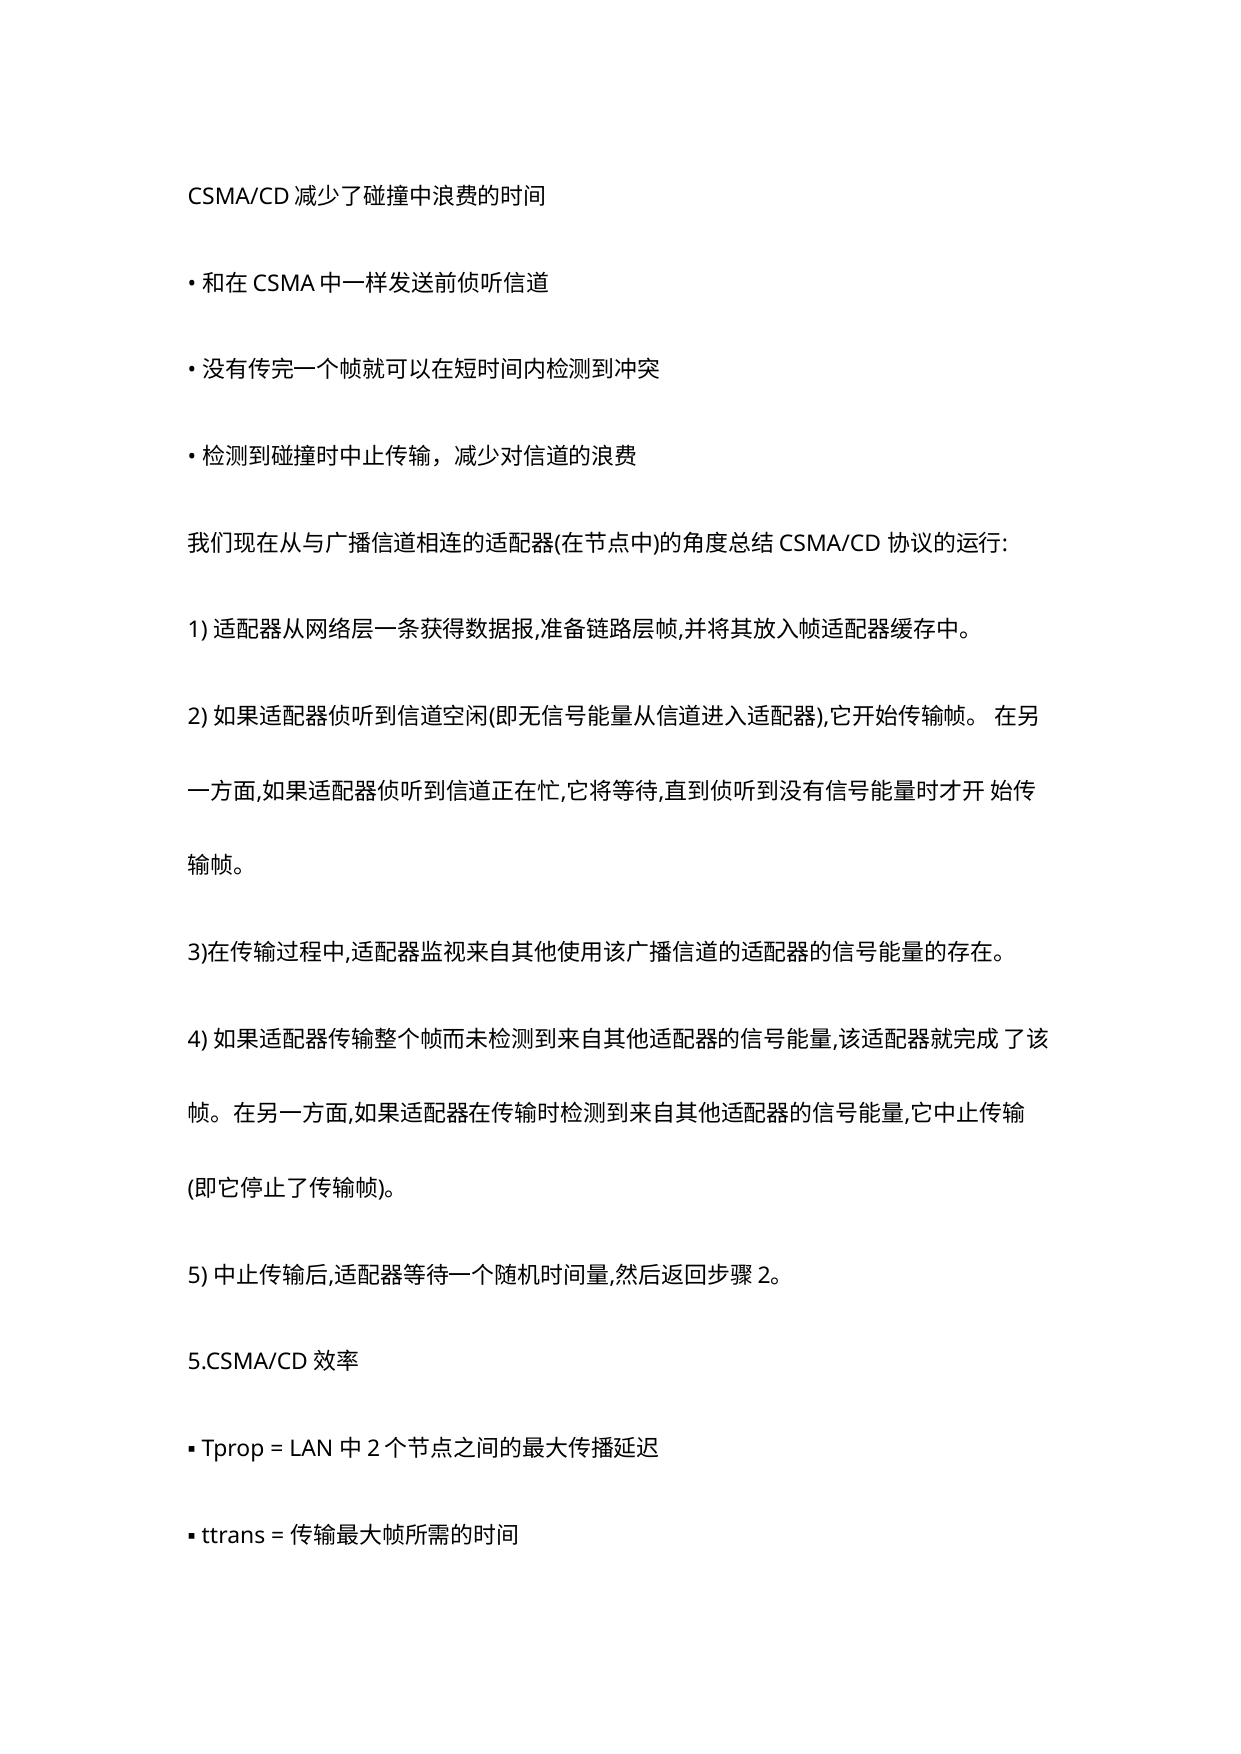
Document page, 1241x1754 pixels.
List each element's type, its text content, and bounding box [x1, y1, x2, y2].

text CSMA/CD减少了碰撞中浪费的时间 [187, 389, 1053, 454]
text 传播延迟（距离）决定了冲突的概率。 [187, 249, 1053, 314]
text 3)在传输过程中,适配器监视来自其他使用该广播信道的适配器的信号能量的存在。 [187, 1145, 1053, 1210]
text 2) 如果适配器侦听到信道空闲(即无信号能量从信道进入适配器),它开始传输帧。 在另一方面,如果适配器侦听到信道正在忙,它将等待,直到侦听到没有信号能量时才开 始传输帧。 [187, 909, 1053, 1123]
text 4. CSMA/CD: [187, 335, 1053, 368]
text • 距离和传播延迟在确定碰撞概率方面起作用 [187, 162, 1053, 227]
text 1) 适配器从网络层一条获得数据报,准备链路层帧,并将其放入帧适配器缓存中。 [187, 822, 1053, 887]
text • 和在CSMA中一样发送前侦听信道 [187, 476, 1053, 541]
text • 检测到碰撞时中止传输，减少对信道的浪费 [187, 649, 1053, 714]
text 5) 中止传输后,适配器等待一个随机时间量,然后返回步骤2。 [187, 1468, 1053, 1533]
text 4) 如果适配器传输整个帧而未检测到来自其他适配器的信号能量,该适配器就完成 了该帧。在另一方面,如果适配器在传输时检测到来自其他适配器的信号能量,它中止传输(即它停止了传输帧)。 [187, 1232, 1053, 1446]
text • 没有传完一个帧就可以在短时间内检测到冲突 [187, 562, 1053, 627]
text 我们现在从与广播信道相连的适配器(在节点中)的角度总结CSMA/CD 协议的运行: [187, 736, 1053, 801]
